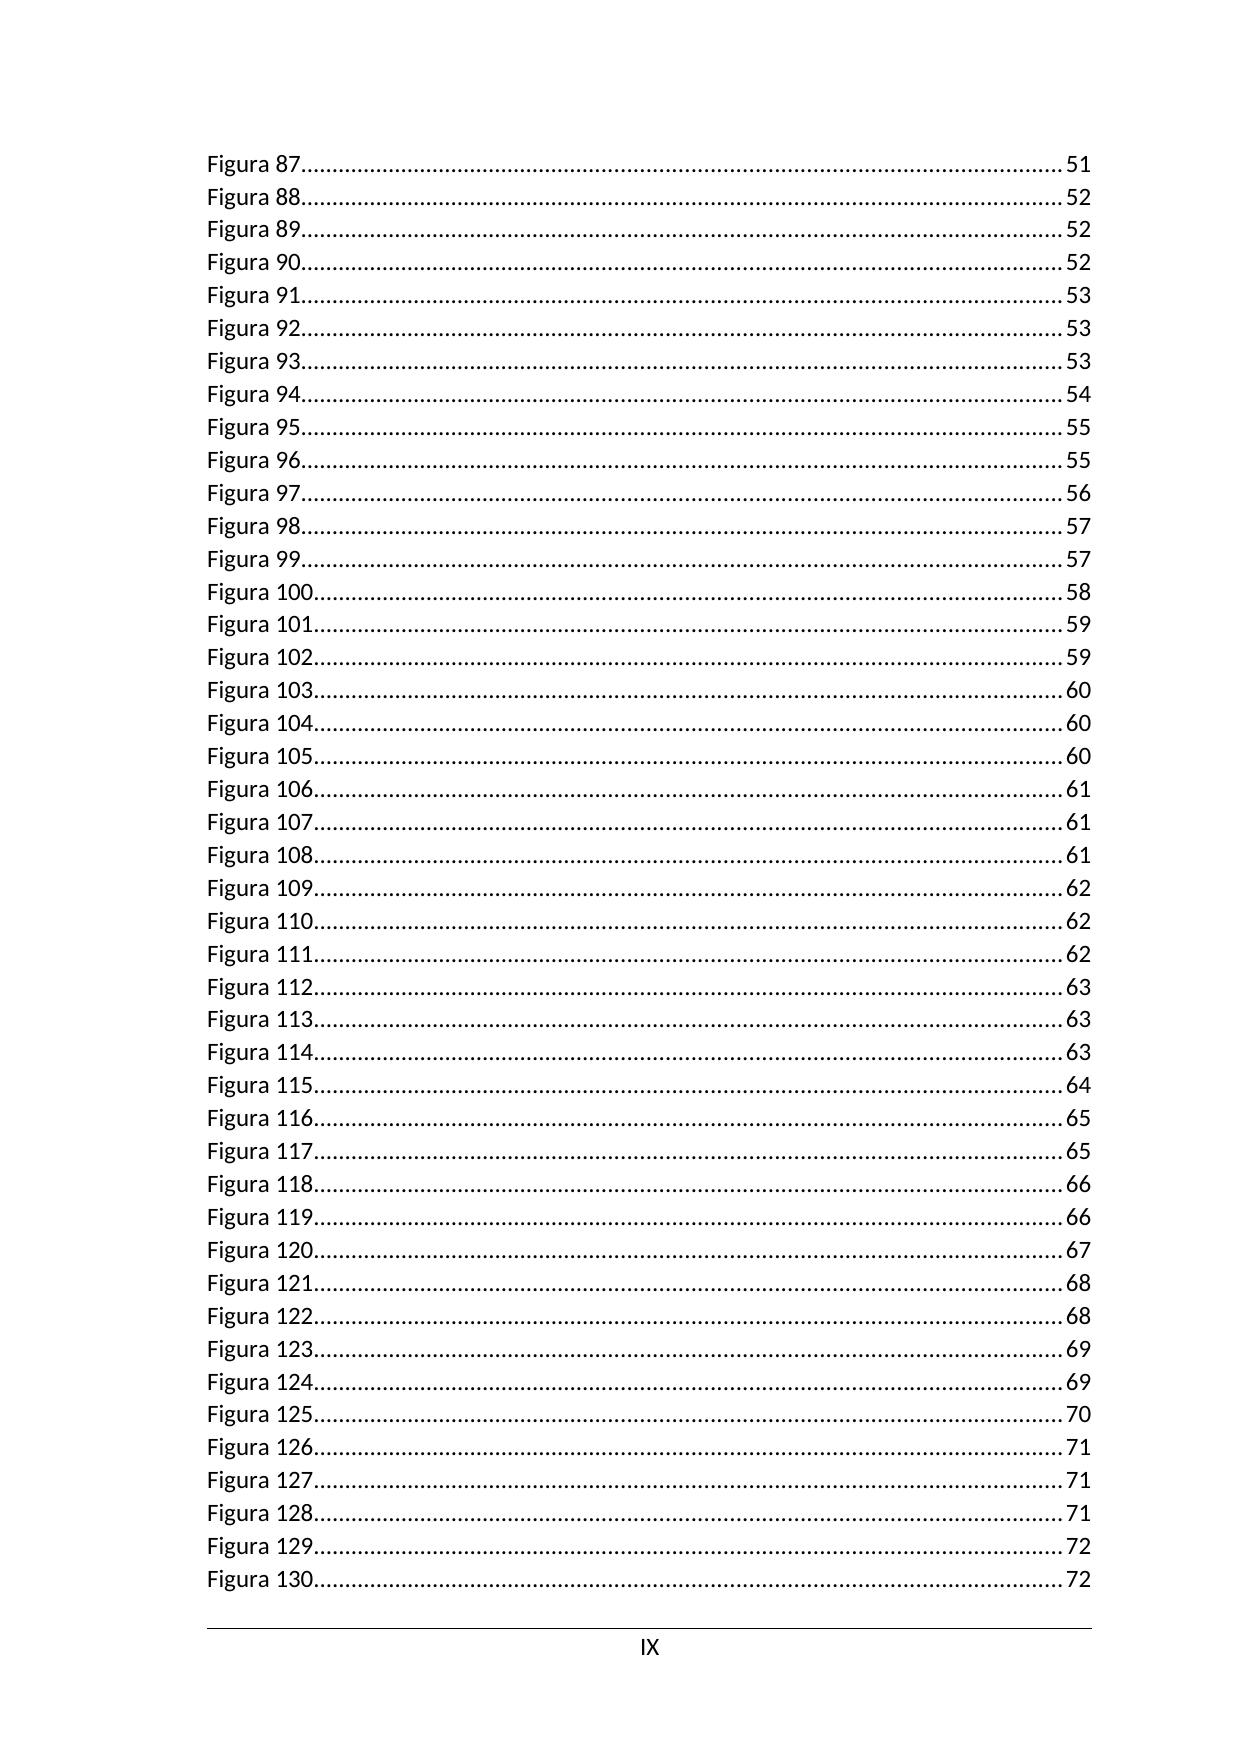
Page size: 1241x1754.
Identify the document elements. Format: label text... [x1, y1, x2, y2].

text Figura 89 52 [207, 213, 1092, 244]
text Figura 115 64 [207, 1069, 1092, 1100]
text Figura 118 66 [207, 1168, 1092, 1199]
text Figura 88 52 [207, 181, 1092, 211]
text Figura 116 65 [207, 1102, 1092, 1133]
text Figura 90 52 [207, 246, 1092, 277]
text Figura 111 62 [207, 938, 1092, 968]
text Figura 125 70 [207, 1398, 1092, 1429]
text Figura 94 54 [207, 378, 1092, 409]
text Figura 99 57 [207, 543, 1092, 573]
text Figura 97 56 [207, 477, 1092, 507]
text Figura 110 62 [207, 905, 1092, 935]
text Figura 113 63 [207, 1003, 1092, 1034]
text Figura 87 51 [207, 148, 1092, 178]
text Figura 119 66 [207, 1201, 1092, 1232]
text Figura 107 61 [207, 806, 1092, 837]
text Figura 101 59 [207, 608, 1092, 639]
text Figura 91 53 [207, 279, 1092, 310]
text Figura 127 71 [207, 1464, 1092, 1495]
text Figura 109 62 [207, 872, 1092, 902]
text Figura 105 60 [207, 740, 1092, 771]
text Figura 106 61 [207, 773, 1092, 804]
text Figura 95 55 [207, 411, 1092, 442]
text Figura 98 57 [207, 510, 1092, 540]
text Figura 129 72 [207, 1530, 1092, 1561]
text Figura 130 72 [207, 1563, 1092, 1594]
text Figura 117 65 [207, 1135, 1092, 1166]
text Figura 100 58 [207, 576, 1092, 606]
text Figura 102 59 [207, 641, 1092, 672]
text Figura 123 69 [207, 1333, 1092, 1363]
text Figura 114 63 [207, 1036, 1092, 1067]
text Figura 121 68 [207, 1267, 1092, 1297]
text Figura 96 55 [207, 444, 1092, 474]
text Figura 104 60 [207, 707, 1092, 738]
text Figura 120 67 [207, 1234, 1092, 1264]
text Figura 93 53 [207, 345, 1092, 376]
text Figura 126 71 [207, 1431, 1092, 1462]
text Figura 122 68 [207, 1300, 1092, 1330]
text Figura 92 53 [207, 312, 1092, 343]
text Figura 108 61 [207, 839, 1092, 869]
text Figura 103 60 [207, 674, 1092, 705]
text Figura 124 69 [207, 1366, 1092, 1396]
text Figura 128 71 [207, 1497, 1092, 1528]
text Figura 112 63 [207, 971, 1092, 1001]
